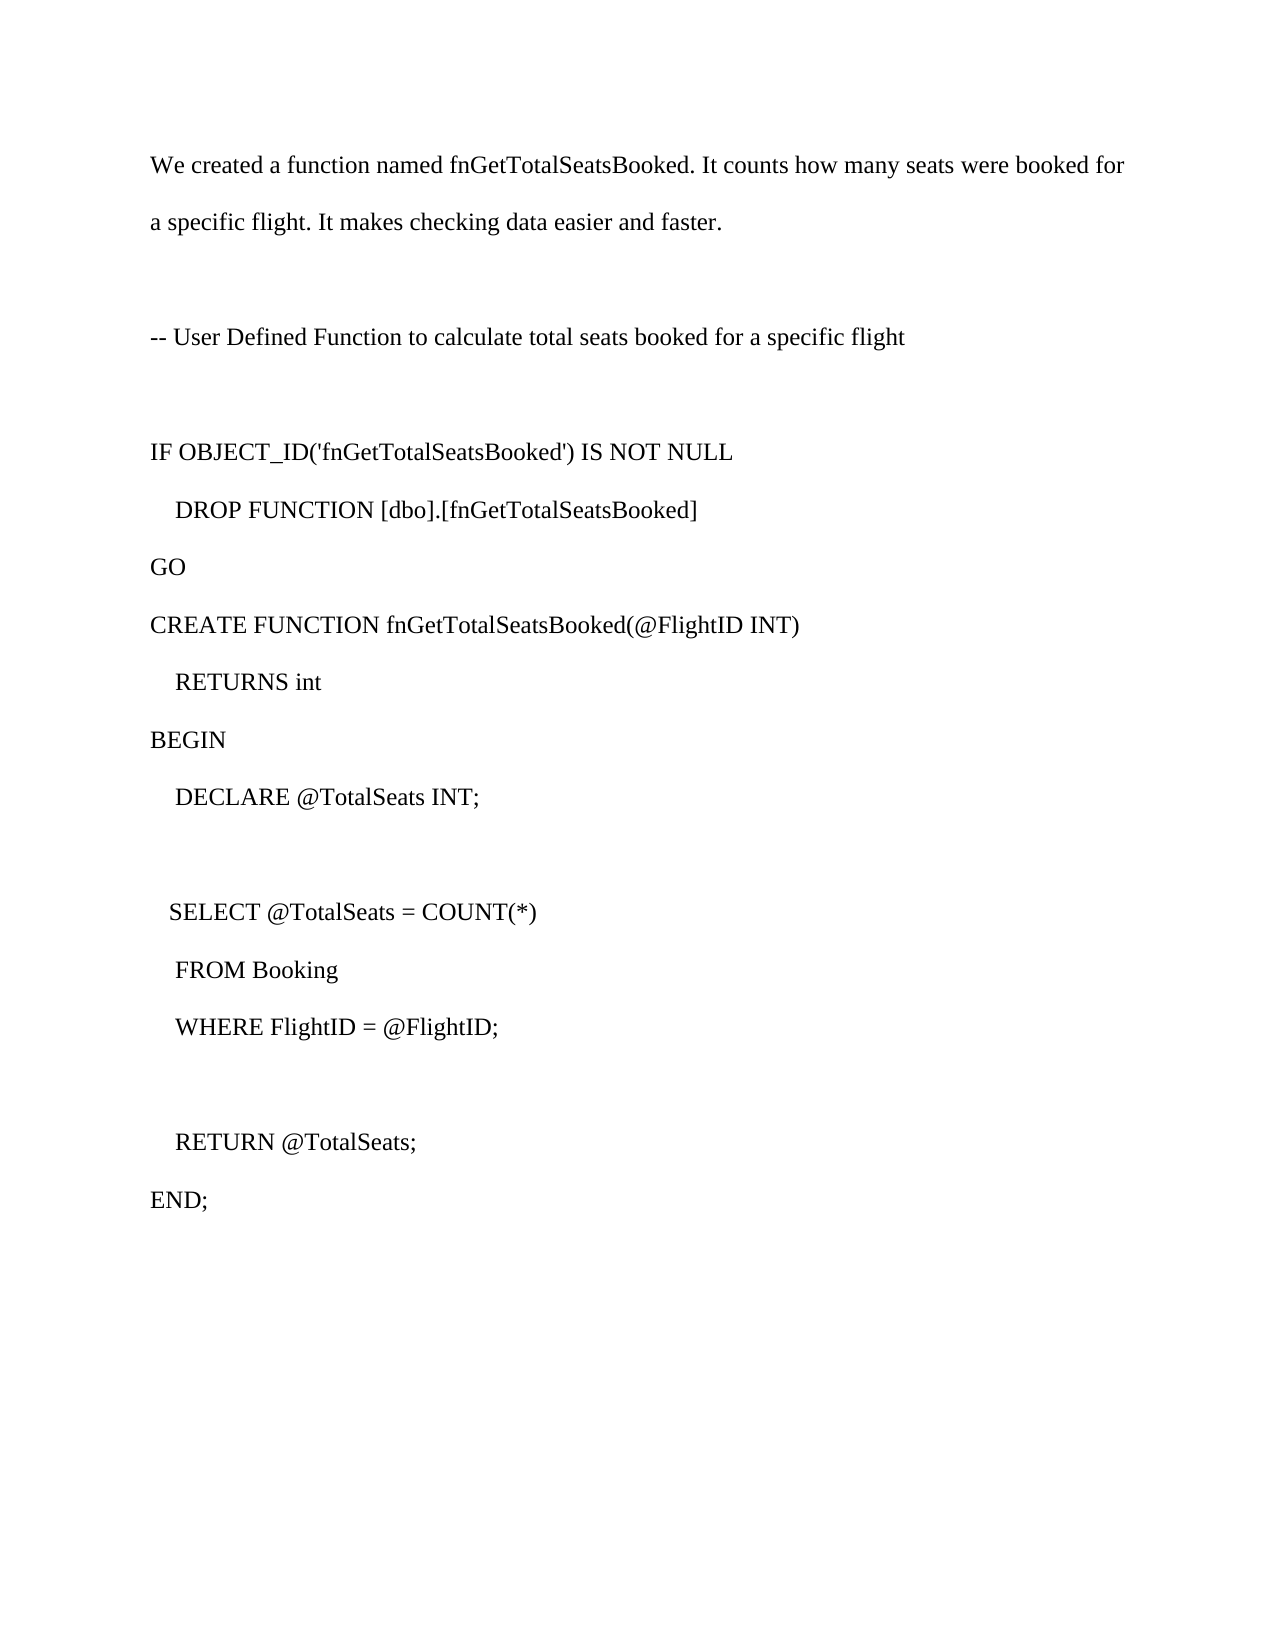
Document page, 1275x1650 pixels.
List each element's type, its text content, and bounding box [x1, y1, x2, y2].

list SELECT @TotalSeats = COUNT(*) [150, 897, 1125, 926]
list IF OBJECT_ID('fnGetTotalSeatsBooked') IS NOT NULL [150, 437, 1125, 466]
list RETURNS int [150, 667, 1125, 696]
list FROM Booking [150, 955, 1125, 984]
list WHERE FlightID = @FlightID; [150, 1012, 1125, 1041]
list GO [150, 552, 1125, 581]
list END; [150, 1185, 1125, 1214]
list BEGIN [150, 725, 1125, 754]
text We created a function named fnGetTotalSeatsBooked. It counts how many seats were booked for a specific flight. It makes checking data easier and faster. [150, 150, 1125, 236]
list DECLARE @TotalSeats INT; [150, 782, 1125, 811]
list DROP FUNCTION [dbo].[fnGetTotalSeatsBooked] [150, 495, 1125, 524]
list RETURN @TotalSeats; [150, 1127, 1125, 1156]
list CREATE FUNCTION fnGetTotalSeatsBooked(@FlightID INT) [150, 610, 1125, 639]
list -- User Defined Function to calculate total seats booked for a specific flight [150, 322, 1125, 351]
